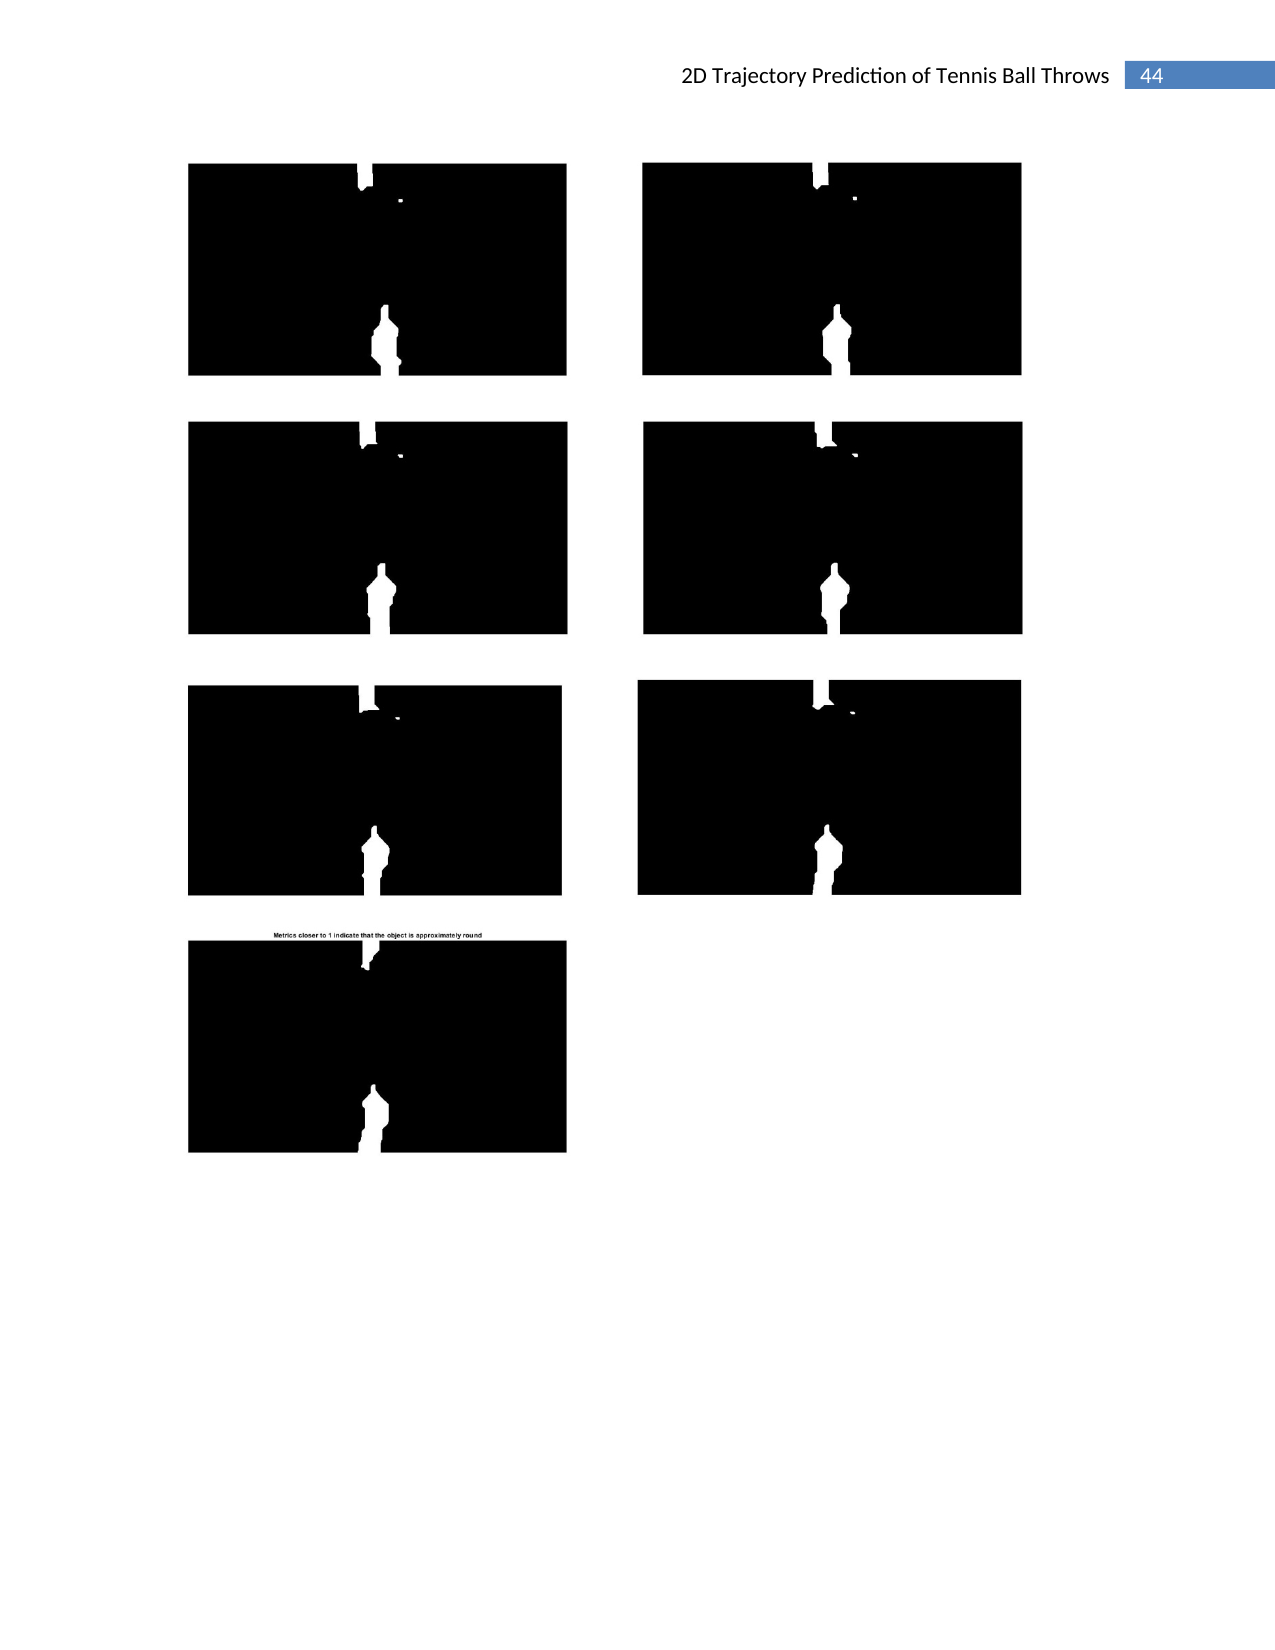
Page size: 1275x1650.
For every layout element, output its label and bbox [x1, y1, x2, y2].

picture [150, 150, 1060, 404]
picture [150, 408, 1061, 663]
picture [150, 666, 1060, 924]
picture [150, 927, 604, 1181]
